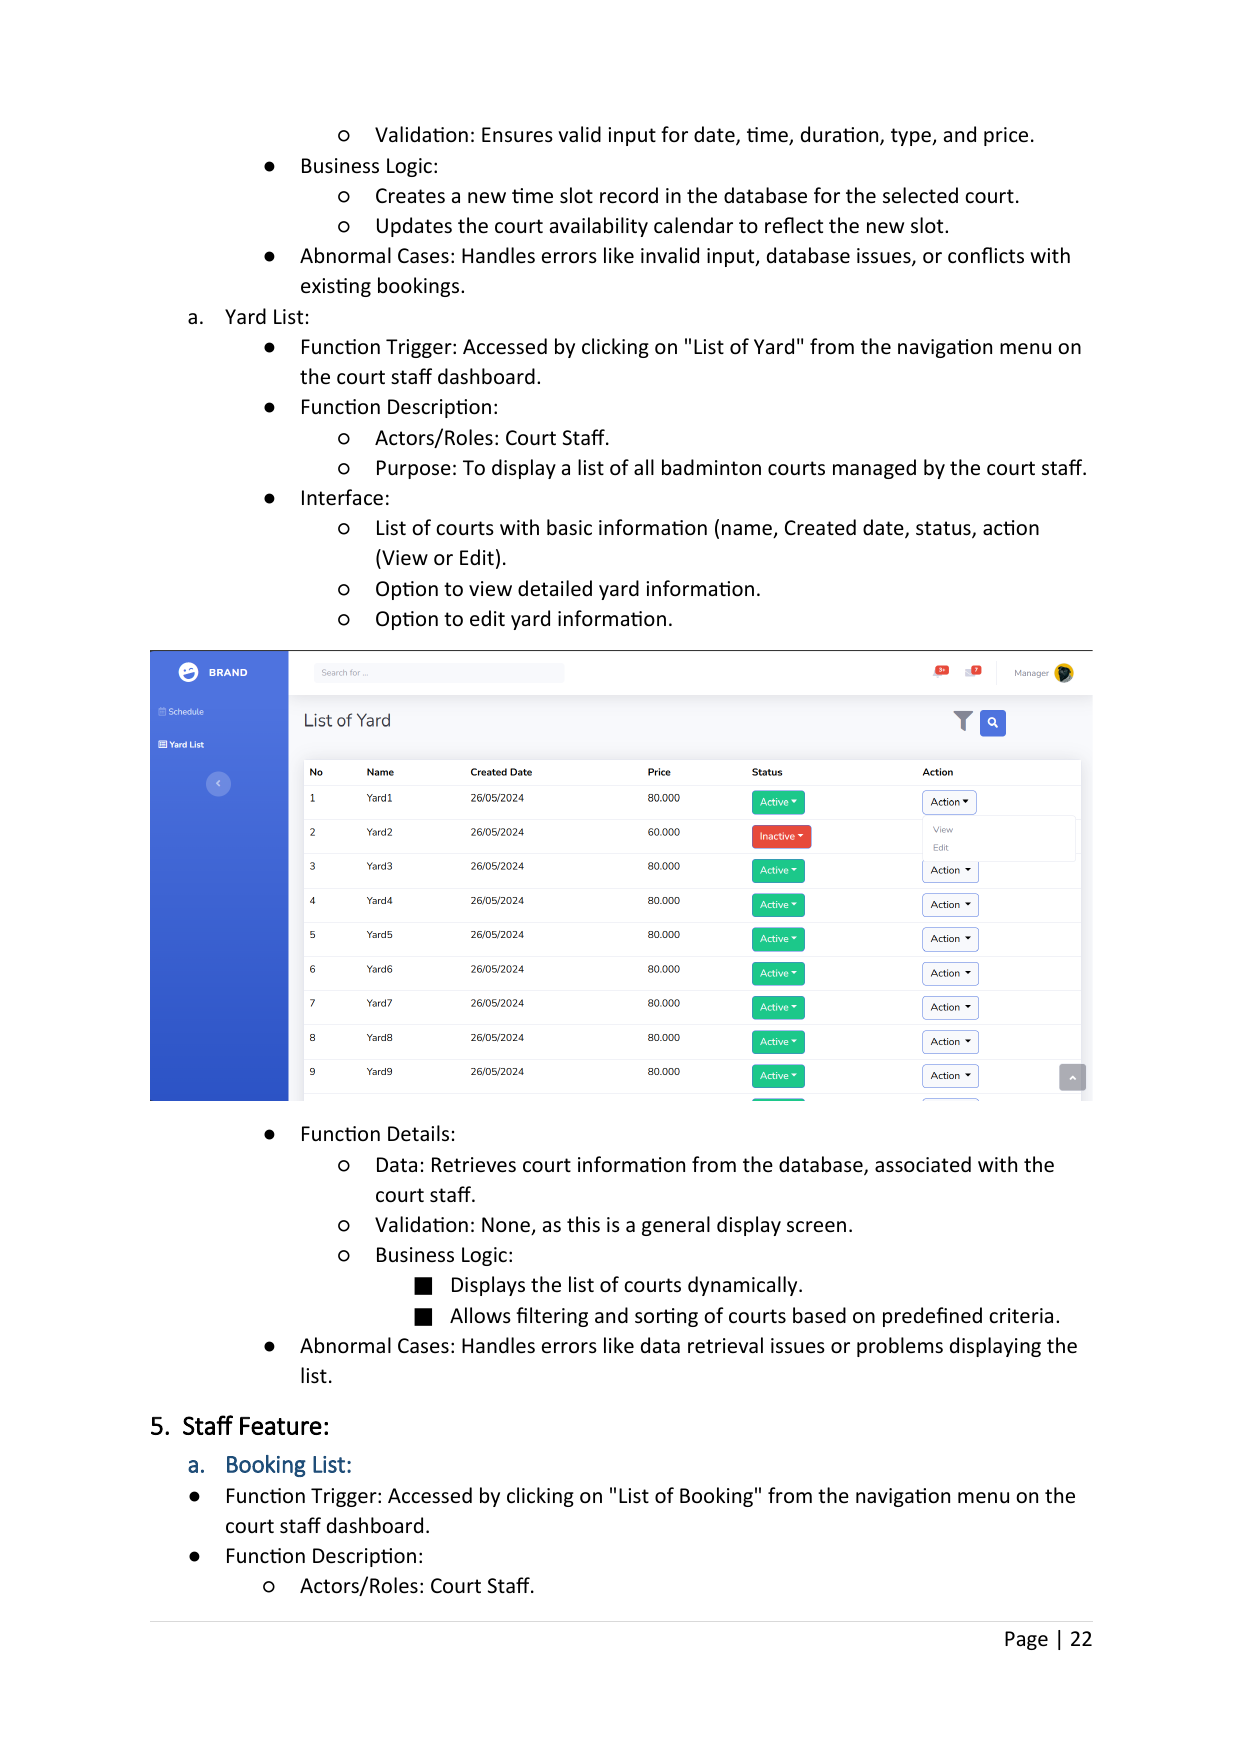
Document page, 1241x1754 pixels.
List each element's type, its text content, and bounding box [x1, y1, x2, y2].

list Function Details: [262, 1119, 1093, 1148]
list Function Description: [262, 392, 1093, 420]
list Allows filtering and sorting of courts based on predefined criteria. [412, 1301, 1093, 1329]
subtitle 5. Staff Feature: [150, 1408, 1093, 1441]
list Business Logic: [262, 151, 1093, 179]
list Yard List: [187, 302, 1093, 330]
list Creates a new time slot record in the database for the selected court. [337, 181, 1093, 209]
list Validation: None, as this is a general display screen. [337, 1210, 1093, 1238]
list Function Trigger: Accessed by clicking on "List of Booking" from the navigation menu on the court staff dashboard. [187, 1481, 1093, 1539]
list Validation: Ensures valid input for date, time, duration, type, and price. [337, 121, 1093, 148]
list Actors/Roles: Court Staff. [262, 1571, 1093, 1599]
subtitle Booking List: [187, 1448, 1093, 1478]
picture [150, 650, 1093, 1101]
list Function Description: [187, 1541, 1093, 1569]
list Function Trigger: Accessed by clicking on "List of Yard" from the navigation menu on the court staff dashboard. [262, 332, 1093, 390]
list Actors/Roles: Court Staff. [337, 423, 1093, 451]
list Displays the list of courts dynamically. [412, 1271, 1093, 1299]
list Option to view detailed yard information. [337, 574, 1093, 602]
list Option to edit yard information. [337, 604, 1093, 632]
list Purpose: To display a list of all badminton courts managed by the court staff. [337, 453, 1093, 481]
list Abnormal Cases: Handles errors like invalid input, database issues, or conflicts with existing bookings. [262, 241, 1093, 299]
list List of courts with basic information (name, Created date, status, action (View or Edit). [337, 513, 1093, 571]
list Abnormal Cases: Handles errors like data retrieval issues or problems displaying the list. [262, 1331, 1093, 1389]
list Data: Retrieves court information from the database, associated with the court staff. [337, 1150, 1093, 1208]
list Updates the court availability calendar to reflect the new slot. [337, 211, 1093, 239]
list Business Logic: [337, 1240, 1093, 1268]
list Interface: [262, 483, 1093, 511]
